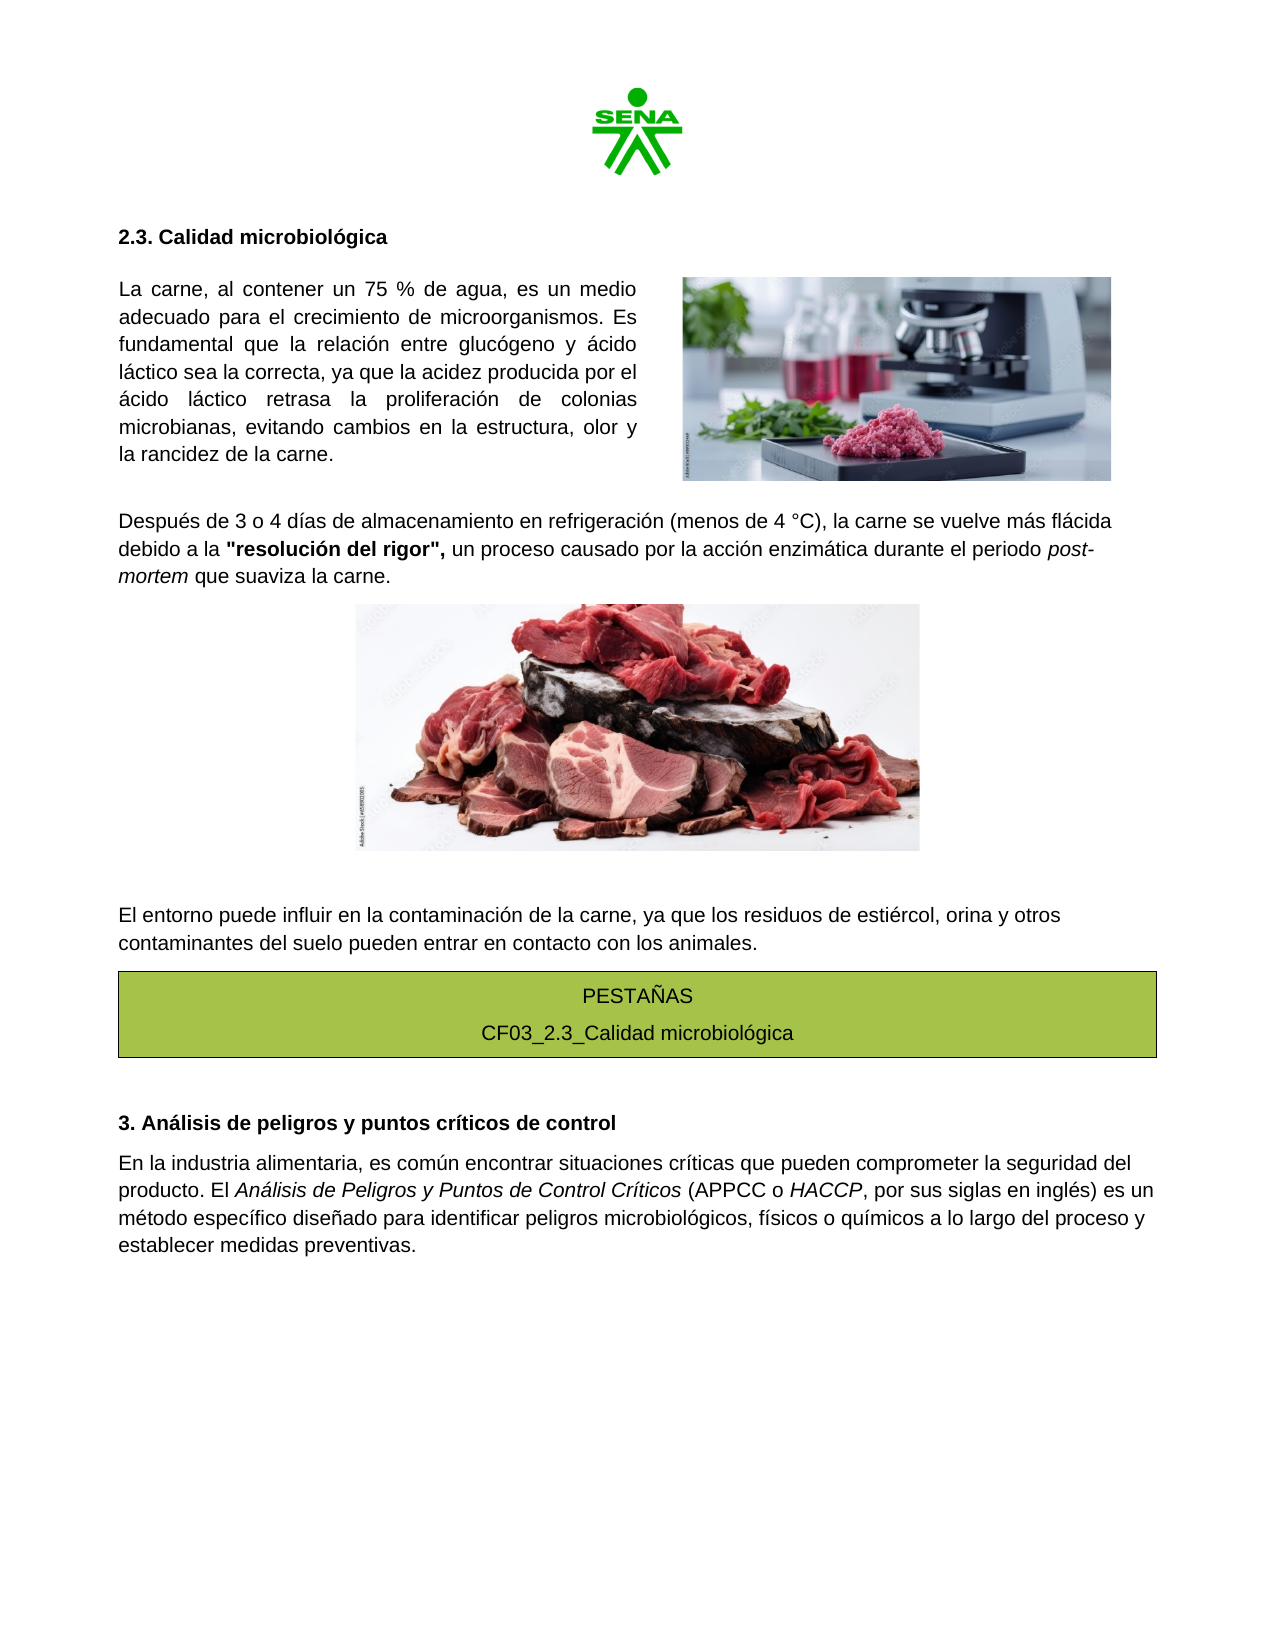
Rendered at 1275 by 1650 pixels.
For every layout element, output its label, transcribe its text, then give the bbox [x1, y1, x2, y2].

picture [592, 87, 683, 176]
picture [682, 277, 1112, 481]
table_header La carne, al contener un 75 % de agua, es un medio adecuado para el crecimiento de microorganismos. Es fundamental que la relación entre glucógeno y ácido láctico sea la correcta, ya que la acidez producida por el ácido láctico retrasa la proliferación de colonias microbianas, evitando cambios en la estructura, olor y la rancidez de la carne. [119, 265, 637, 497]
text Después de 3 o 4 días de almacenamiento en refrigeración (menos de 4 °C), la carne se vuelve más flácida debido a la "resolución del rigor", un proceso causado por la acción enzimática durante el periodo post-mortem que suaviza la carne. [118, 509, 1157, 588]
picture [355, 604, 920, 851]
text El entorno puede influir en la contaminación de la carne, ya que los residuos de estiércol, orina y otros contaminantes del suelo pueden entrar en contacto con los animales. [118, 903, 1157, 954]
table_header [638, 265, 1156, 497]
text 2.3. Calidad microbiológica [118, 225, 1157, 249]
text 3. Análisis de peligros y puntos críticos de control [118, 1111, 1157, 1134]
text En la industria alimentaria, es común encontrar situaciones críticas que pueden comprometer la seguridad del producto. El Análisis de Peligros y Puntos de Control Críticos (APPCC o HACCP, por sus siglas en inglés) es un método específico diseñado para identificar peligros microbiológicos, físicos o químicos a lo largo del proceso y establecer medidas preventivas. [118, 1151, 1157, 1257]
table_header PESTAÑAS CF03_2.3_Calidad microbiológica [119, 972, 1156, 1057]
